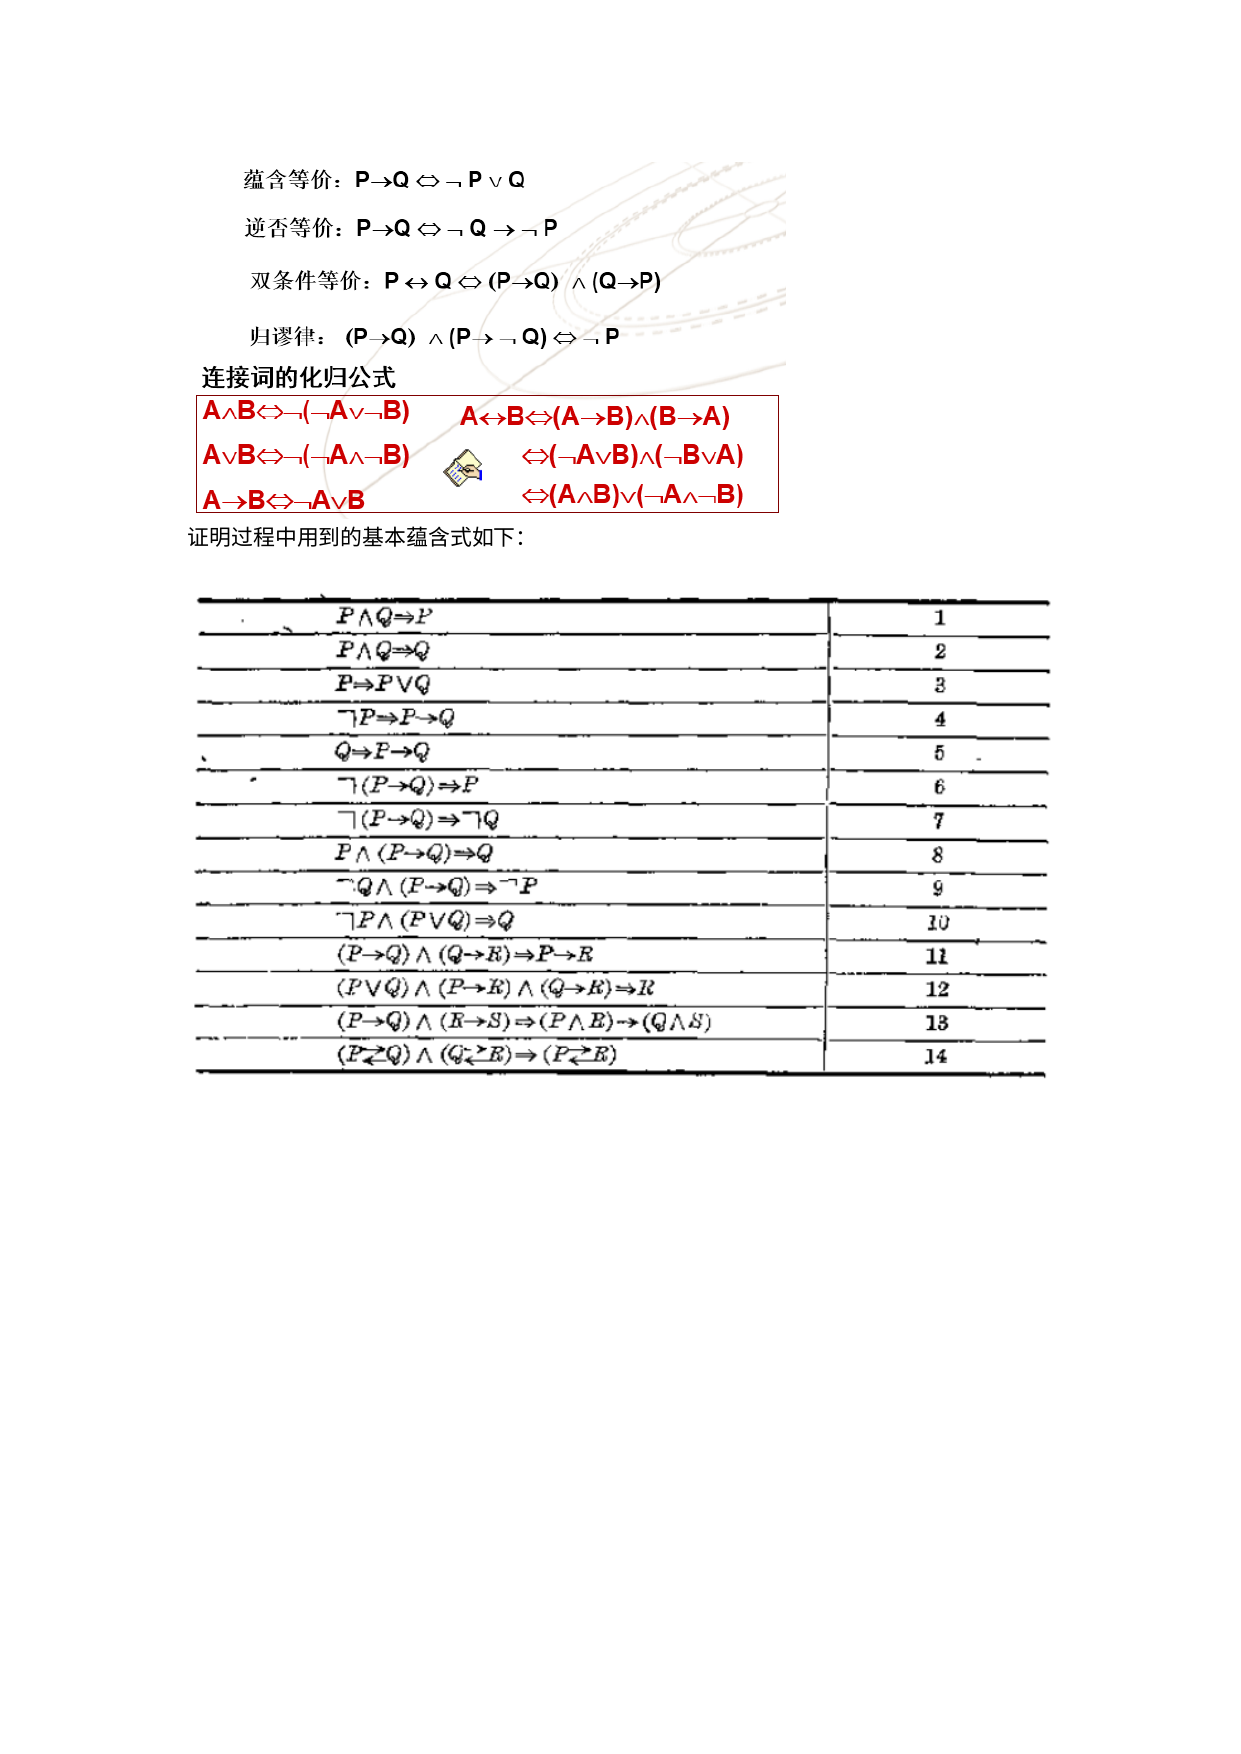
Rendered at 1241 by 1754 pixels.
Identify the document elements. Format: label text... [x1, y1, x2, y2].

text 证明过程中用到的基本蕴含式如下： [187, 519, 1053, 552]
picture [187, 162, 786, 519]
picture [187, 584, 1053, 1082]
